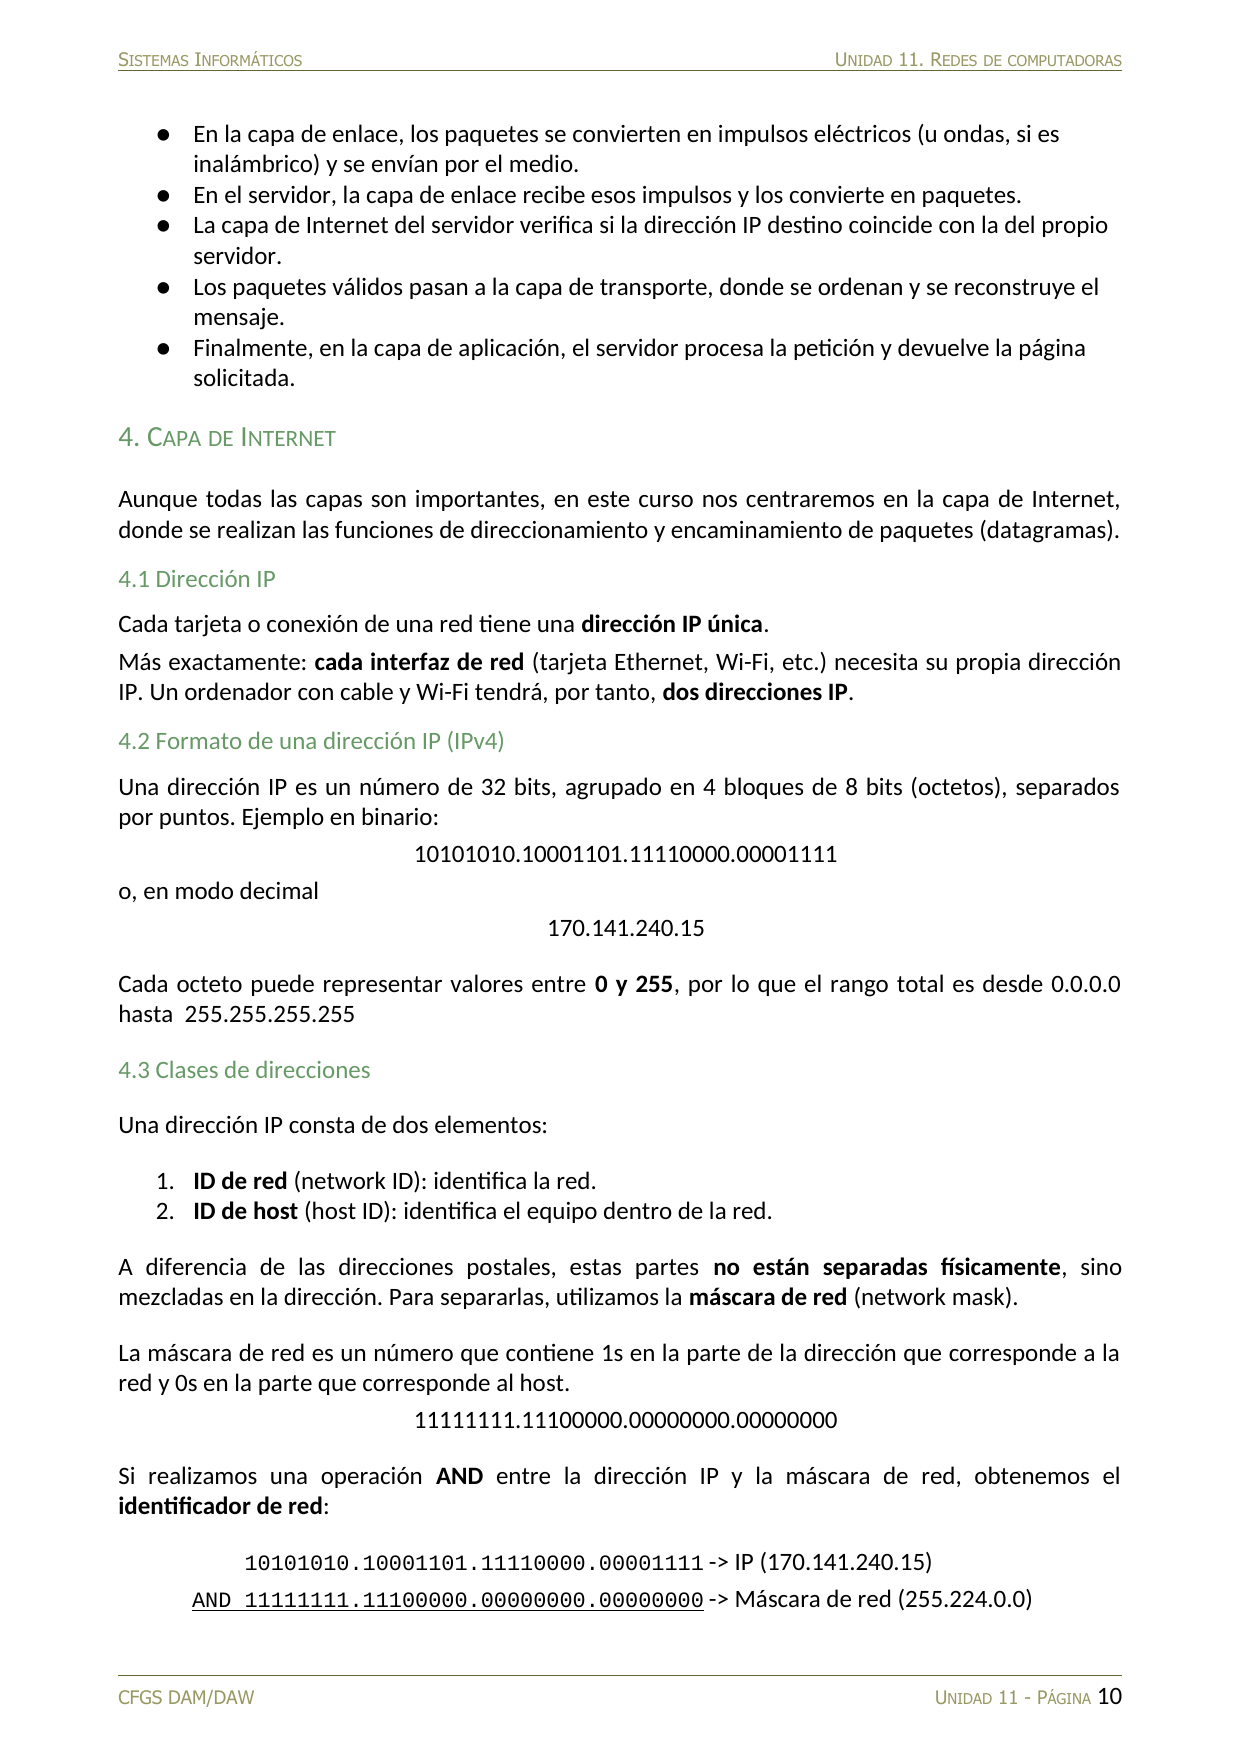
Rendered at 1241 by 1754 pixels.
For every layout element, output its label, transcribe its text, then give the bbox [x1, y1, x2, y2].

text Una dirección IP consta de dos elementos: [118, 1109, 1122, 1140]
subtitle 4. Capa de Internet [118, 418, 1122, 453]
text A diferencia de las direcciones postales, estas partes no están separadas físicamente, sino mezcladas en la dirección. Para separarlas, utilizamos la máscara de red (network mask). [118, 1251, 1122, 1312]
list ID de red (network ID): identifica la red. [156, 1165, 1122, 1195]
text Si realizamos una operación AND entre la dirección IP y la máscara de red, obtenemos el identificador de red: [118, 1460, 1122, 1521]
list En el servidor, la capa de enlace recibe esos impulsos y los convierte en paquetes. [156, 179, 1122, 209]
text Aunque todas las capas son importantes, en este curso nos centraremos en la capa de Internet, donde se realizan las funciones de direccionamiento y encaminamiento de paquetes (datagramas). [118, 483, 1122, 544]
text 10101010.10001101.11110000.00001111 [118, 838, 1122, 869]
list En la capa de enlace, los paquetes se convierten en impulsos eléctricos (u ondas, si es inalámbrico) y se envían por el medio. [156, 118, 1122, 179]
text 11111111.11100000.00000000.00000000 [118, 1404, 1122, 1435]
text Cada octeto puede representar valores entre 0 y 255, por lo que el rango total es desde 0.0.0.0 hasta 255.255.255.255 [118, 968, 1122, 1029]
text Más exactamente: cada interfaz de red (tarjeta Ethernet, Wi-Fi, etc.) necesita su propia dirección IP. Un ordenador con cable y Wi-Fi tendrá, por tanto, dos direcciones IP. [118, 646, 1122, 707]
list La capa de Internet del servidor verifica si la dirección IP destino coincide con la del propio servidor. [156, 209, 1122, 271]
text 170.141.240.15 [118, 912, 1122, 943]
text Una dirección IP es un número de 32 bits, agrupado en 4 bloques de 8 bits (octetos), separados por puntos. Ejemplo en binario: [118, 771, 1122, 832]
subtitle 4.1 Dirección IP [118, 563, 1122, 594]
list Los paquetes válidos pasan a la capa de transporte, donde se ordenan y se reconstruye el mensaje. [156, 271, 1122, 332]
list Finalmente, en la capa de aplicación, el servidor procesa la petición y devuelve la página solicitada. [156, 332, 1122, 393]
subtitle 4.2 Formato de una dirección IP (IPv4) [118, 726, 1122, 756]
text 10101010.10001101.11110000.00001111 -> IP (170.141.240.15) [192, 1546, 1122, 1577]
text o, en modo decimal [118, 875, 1122, 906]
subtitle 4.3 Clases de direcciones [118, 1054, 1122, 1084]
text La máscara de red es un número que contiene 1s en la parte de la dirección que corresponde a la red y 0s en la parte que corresponde al host. [118, 1337, 1122, 1398]
list ID de host (host ID): identifica el equipo dentro de la red. [156, 1195, 1122, 1226]
text Cada tarjeta o conexión de una red tiene una dirección IP única. [118, 609, 1122, 639]
text AND 11111111.11100000.00000000.00000000 -> Máscara de red (255.224.0.0) [192, 1583, 1122, 1614]
